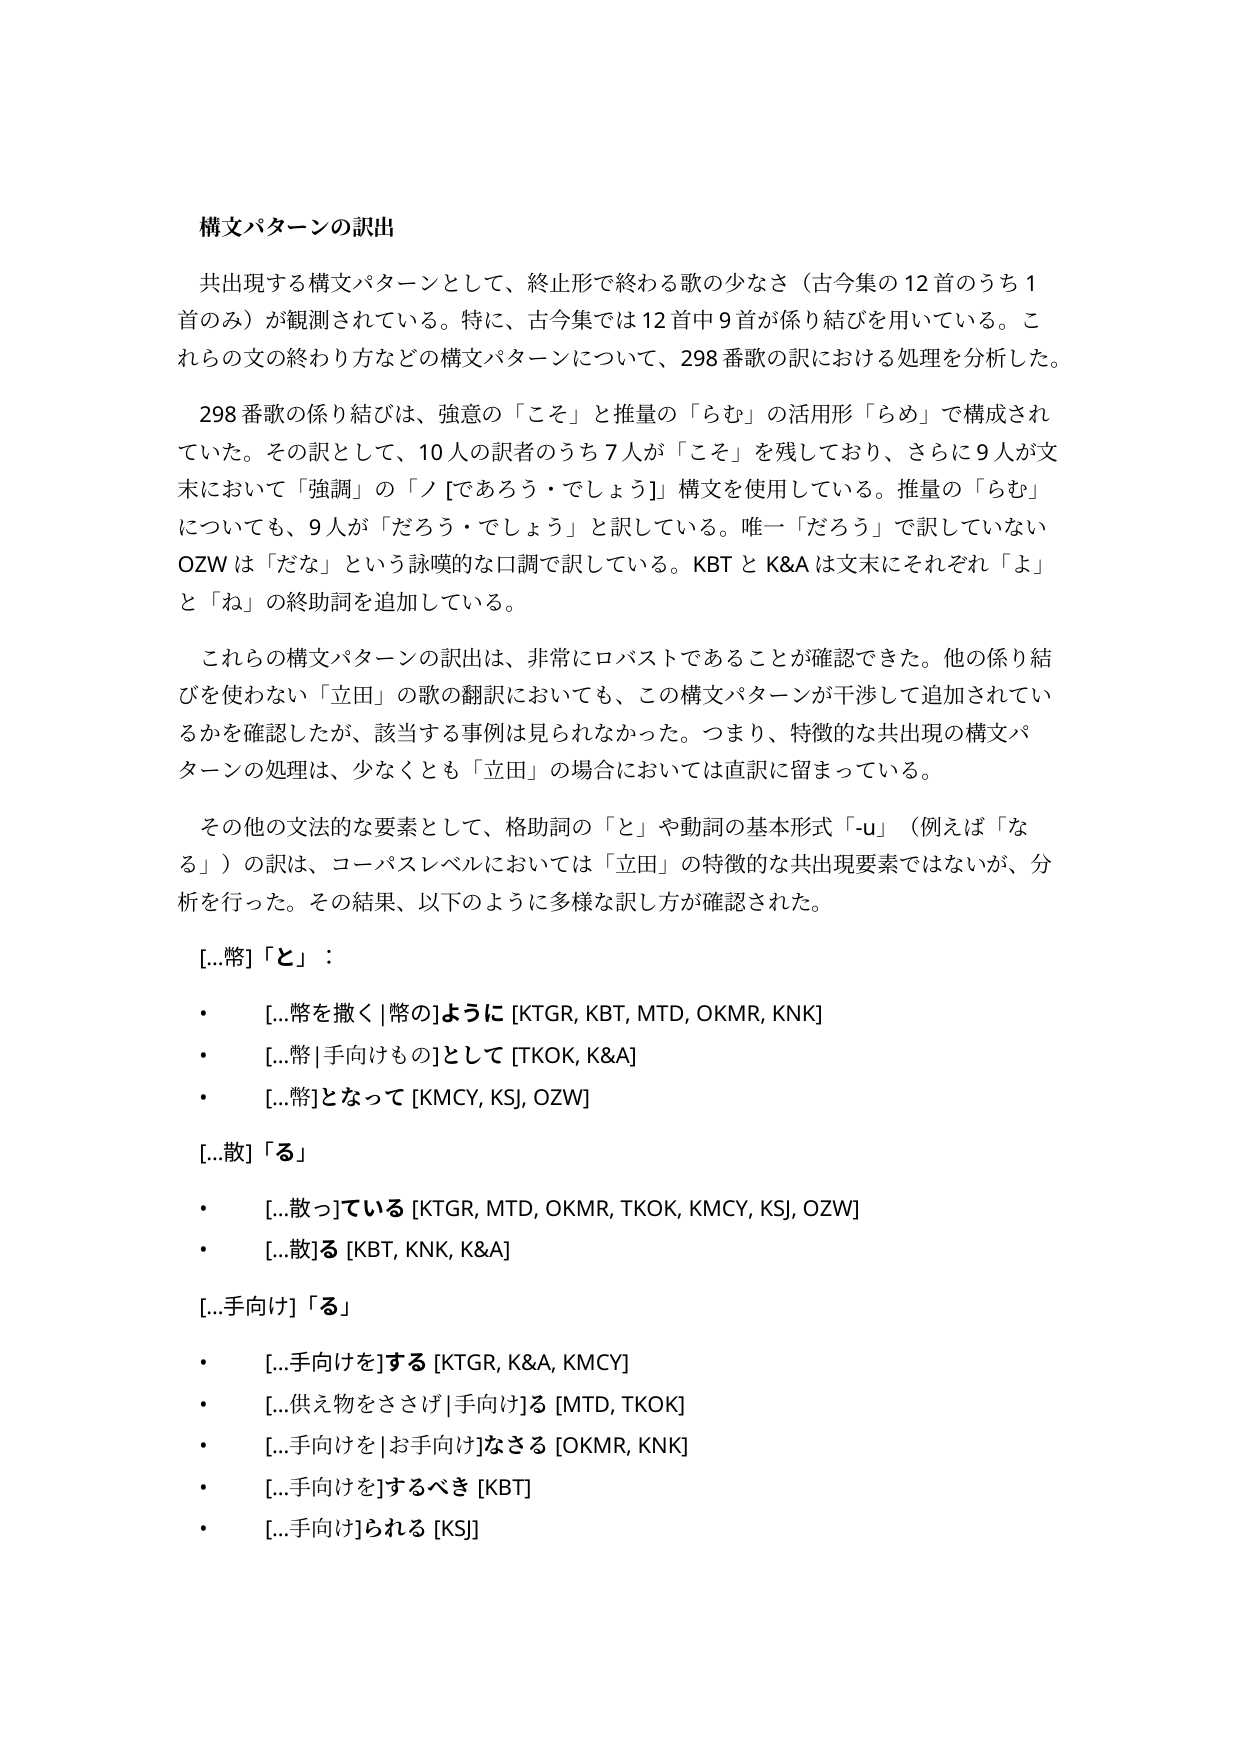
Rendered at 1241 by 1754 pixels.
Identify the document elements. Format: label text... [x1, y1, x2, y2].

list […散]る [KBT, KNK, K&A] [177, 1231, 1063, 1268]
text これらの構文パターンの訳出は、非常にロバストであることが確認できた。他の係り結びを使わない「立田」の歌の翻訳においても、この構文パターンが干渉して追加されているかを確認したが、該当する事例は見られなかった。つまり、特徴的な共出現の構文パターンの処理は、少なくとも「立田」の場合においては直訳に留まっている。 [177, 638, 1063, 788]
subtitle 構文パターンの訳出 [177, 207, 1063, 244]
list […手向けを|お手向け]なさる [OKMR, KNK] [177, 1426, 1063, 1463]
text 共出現する構文パターンとして、終止形で終わる歌の少なさ（古今集の12首のうち1首のみ）が観測されている。特に、古今集では12首中9首が係り結びを用いている。これらの文の終わり方などの構文パターンについて、298番歌の訳における処理を分析した。 [177, 263, 1063, 376]
text […幣]「と」： [177, 938, 1063, 976]
text その他の文法的な要素として、格助詞の「と」や動詞の基本形式「-u」（例えば「なる」）の訳は、コーパスレベルにおいては「立田」の特徴的な共出現要素ではないが、分析を行った。その結果、以下のように多様な訳し方が確認された。 [177, 807, 1063, 919]
list […供え物をささげ|手向け]る [MTD, TKOK] [177, 1384, 1063, 1422]
list […手向け]られる [KSJ] [177, 1508, 1063, 1546]
list […散っ]ている [KTGR, MTD, OKMR, TKOK, KMCY, KSJ, OZW] [177, 1189, 1063, 1227]
text […散]「る」 [177, 1133, 1063, 1171]
list […手向けを]する [KTGR, K&A, KMCY] [177, 1343, 1063, 1381]
list […幣|手向けもの]として [TKOK, K&A] [177, 1036, 1063, 1073]
list […手向けを]するべき [KBT] [177, 1467, 1063, 1504]
list […幣を撒く|幣の]ように [KTGR, KBT, MTD, OKMR, KNK] [177, 994, 1063, 1032]
list […幣]となって [KMCY, KSJ, OZW] [177, 1077, 1063, 1114]
text […手向け]「る」 [177, 1287, 1063, 1324]
text 298番歌の係り結びは、強意の「こそ」と推量の「らむ」の活用形「らめ」で構成されていた。その訳として、10人の訳者のうち7人が「こそ」を残しており、さらに9人が文末において「強調」の「ノ [であろう・でしょう]」構文を使用している。推量の「らむ」についても、9人が「だろう・でしょう」と訳している。唯一「だろう」で訳していない OZW は「だな」という詠嘆的な口調で訳している。KBT と K&A は文末にそれぞれ「よ」と「ね」の終助詞を追加している。 [177, 394, 1063, 619]
